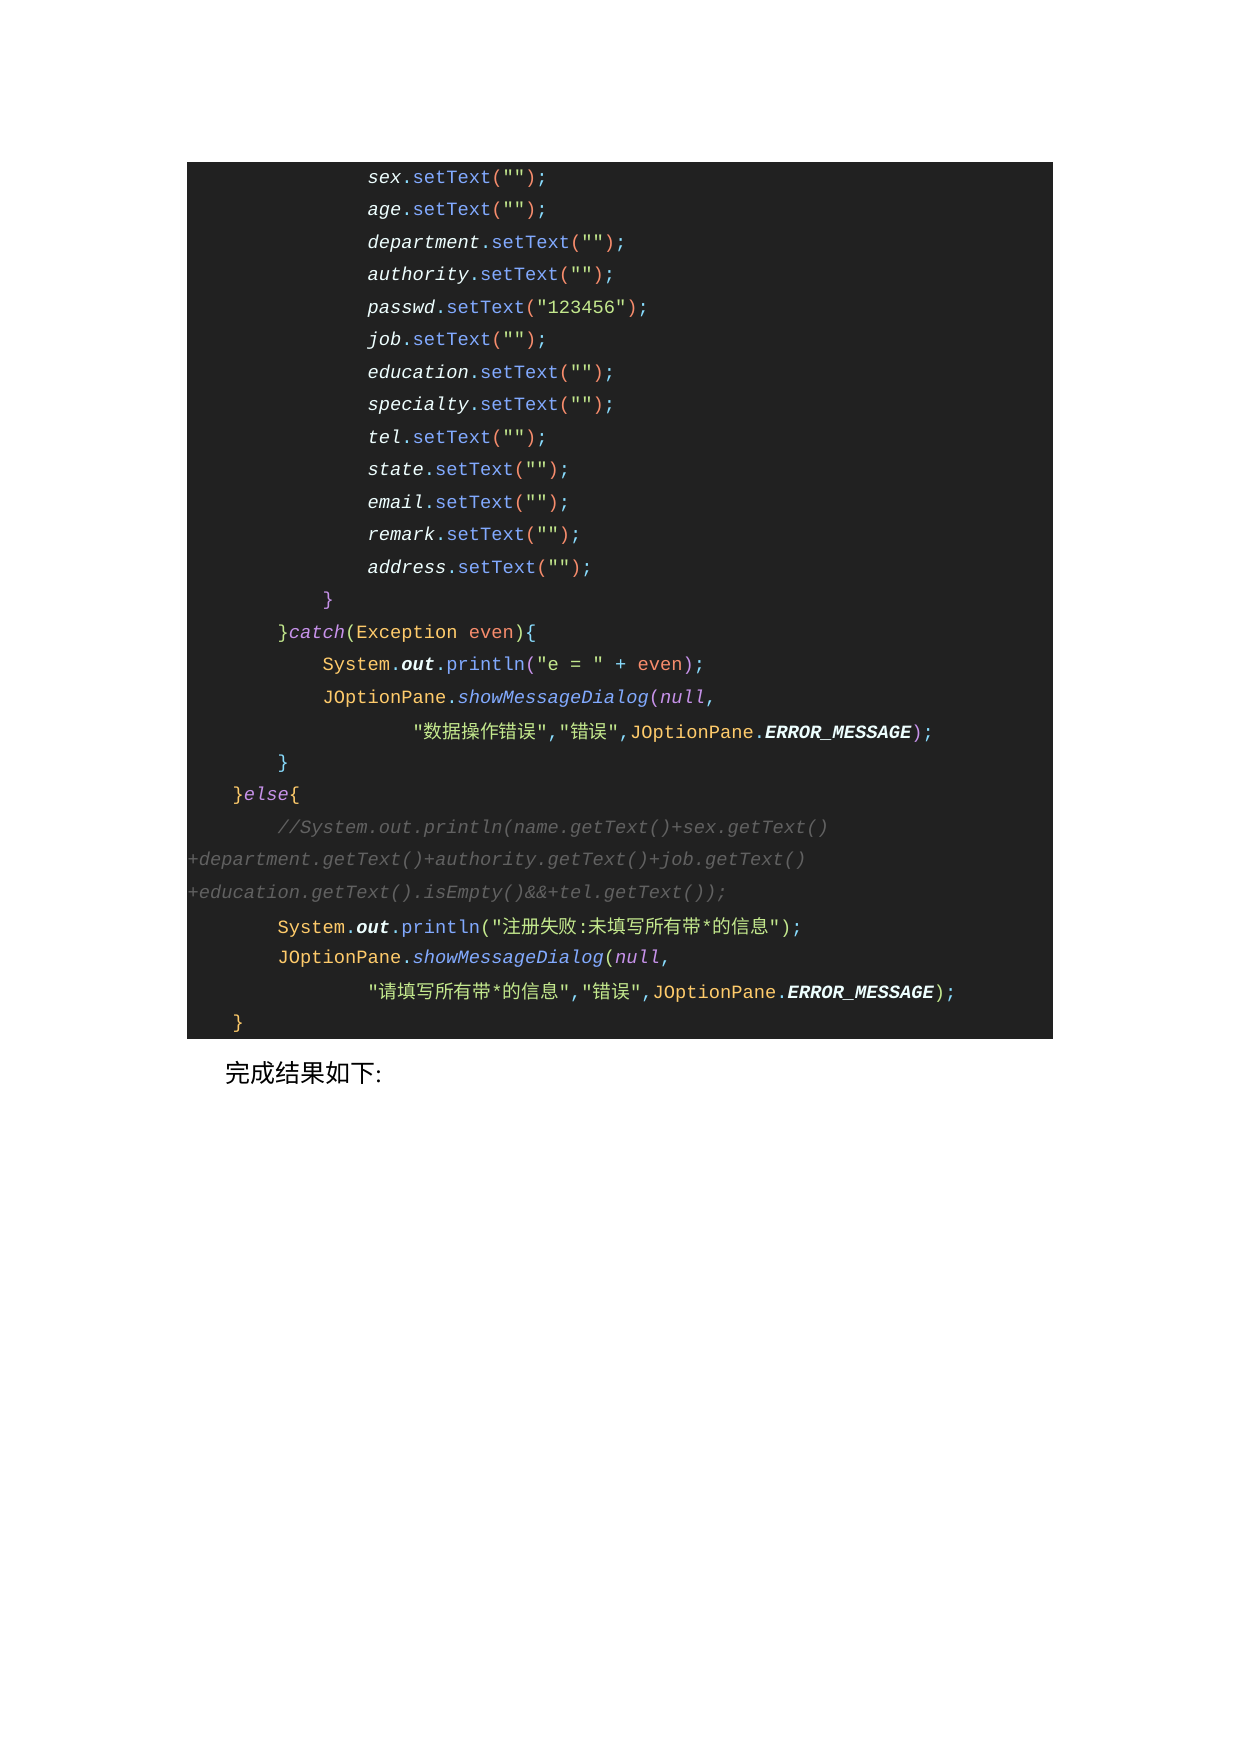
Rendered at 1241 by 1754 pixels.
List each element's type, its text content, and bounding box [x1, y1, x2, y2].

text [187, 162, 1053, 1039]
list 完成结果如下: [225, 1039, 1053, 1104]
